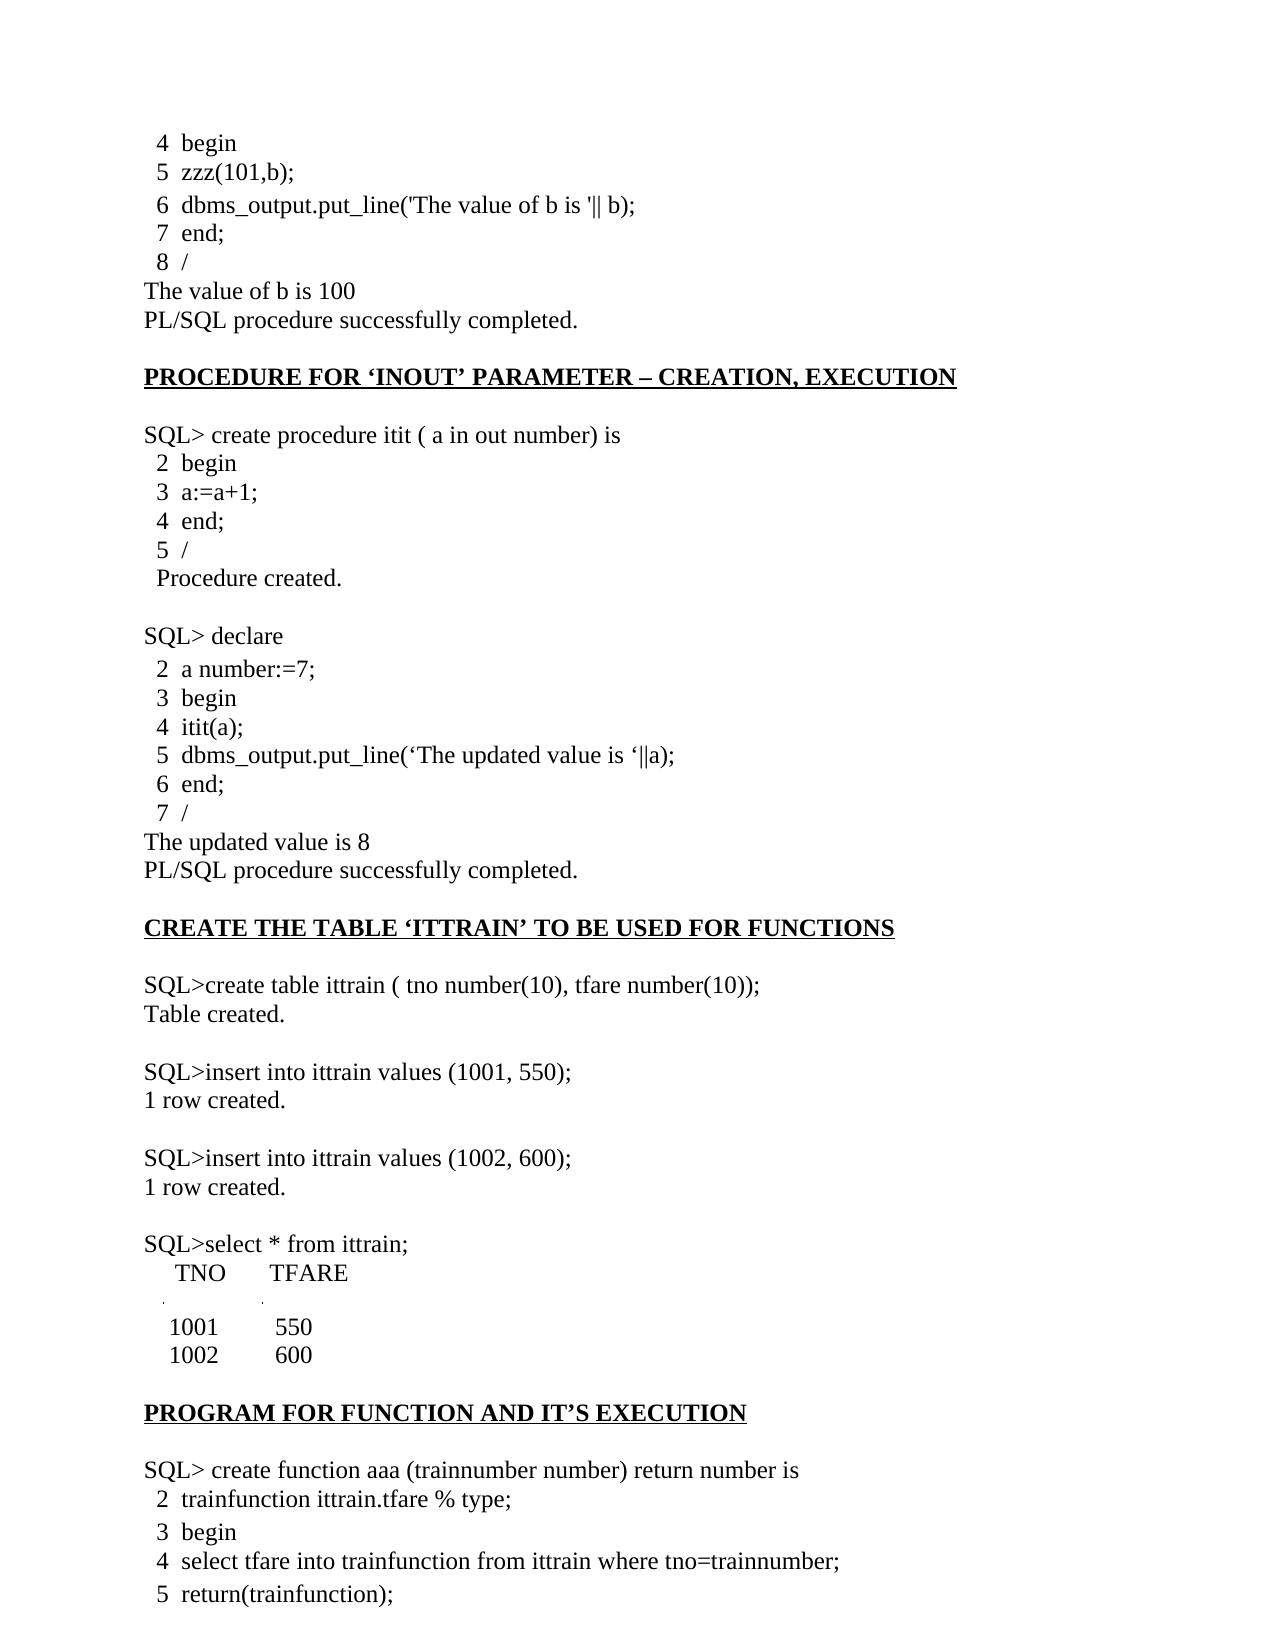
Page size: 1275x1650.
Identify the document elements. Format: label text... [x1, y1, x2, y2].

text TNO TFARE [174, 1258, 409, 1287]
text SQL>select * from ittrain; [144, 1229, 409, 1258]
text The value of b is 100 [144, 276, 1275, 305]
text SQL> create function aaa (trainnumber number) return number is [144, 1456, 1275, 1484]
text SQL> declare [144, 621, 1275, 650]
text 1001 550 [169, 1312, 1275, 1341]
list / [156, 247, 1275, 276]
text SQL>create table ittrain ( tno number(10), tfare number(10)); Table created. [144, 970, 810, 1028]
list dbms_output.put_line(‘The updated value is ‘||a); [156, 740, 1275, 769]
list / [156, 535, 1275, 563]
list / [156, 798, 1275, 827]
list select tfare into trainfunction from ittrain where tno=trainnumber; [156, 1546, 1275, 1575]
text PL/SQL procedure successfully completed. [144, 305, 1275, 333]
list return(trainfunction); [156, 1579, 1275, 1608]
text 1002 600 [169, 1341, 1275, 1369]
list begin [156, 1517, 1275, 1546]
text PROCEDURE FOR ‘INOUT’ PARAMETER – CREATION, EXECUTION [144, 362, 1275, 391]
text Procedure created. [156, 563, 1275, 592]
list a number:=7; [156, 654, 1275, 683]
list end; [156, 218, 1275, 247]
text SQL> create procedure itit ( a in out number) is [144, 420, 1275, 448]
text CREATE THE TABLE ‘ITTRAIN’ TO BE USED FOR FUNCTIONS [144, 913, 1275, 942]
list end; [156, 506, 1275, 535]
text SQL>insert into ittrain values (1001, 550); [144, 1057, 1275, 1085]
list itit(a); [156, 712, 1275, 740]
list trainfunction ittrain.tfare % type; [156, 1484, 1275, 1513]
text The updated value is 8 [144, 827, 1275, 855]
list end; [156, 769, 1275, 798]
list dbms_output.put_line('The value of b is '|| b); [156, 190, 1275, 218]
list begin [156, 448, 1275, 477]
list row created. [144, 1085, 1275, 1114]
text PL/SQL procedure successfully completed. [144, 855, 1275, 884]
list a:=a+1; [156, 477, 1275, 506]
list begin [156, 128, 1275, 157]
list begin [156, 683, 1275, 712]
list row created. [144, 1172, 1275, 1200]
text SQL>insert into ittrain values (1002, 600); [144, 1143, 1275, 1172]
text PROGRAM FOR FUNCTION AND IT’S EXECUTION [144, 1398, 1275, 1427]
list zzz(101,b); [156, 157, 1275, 186]
